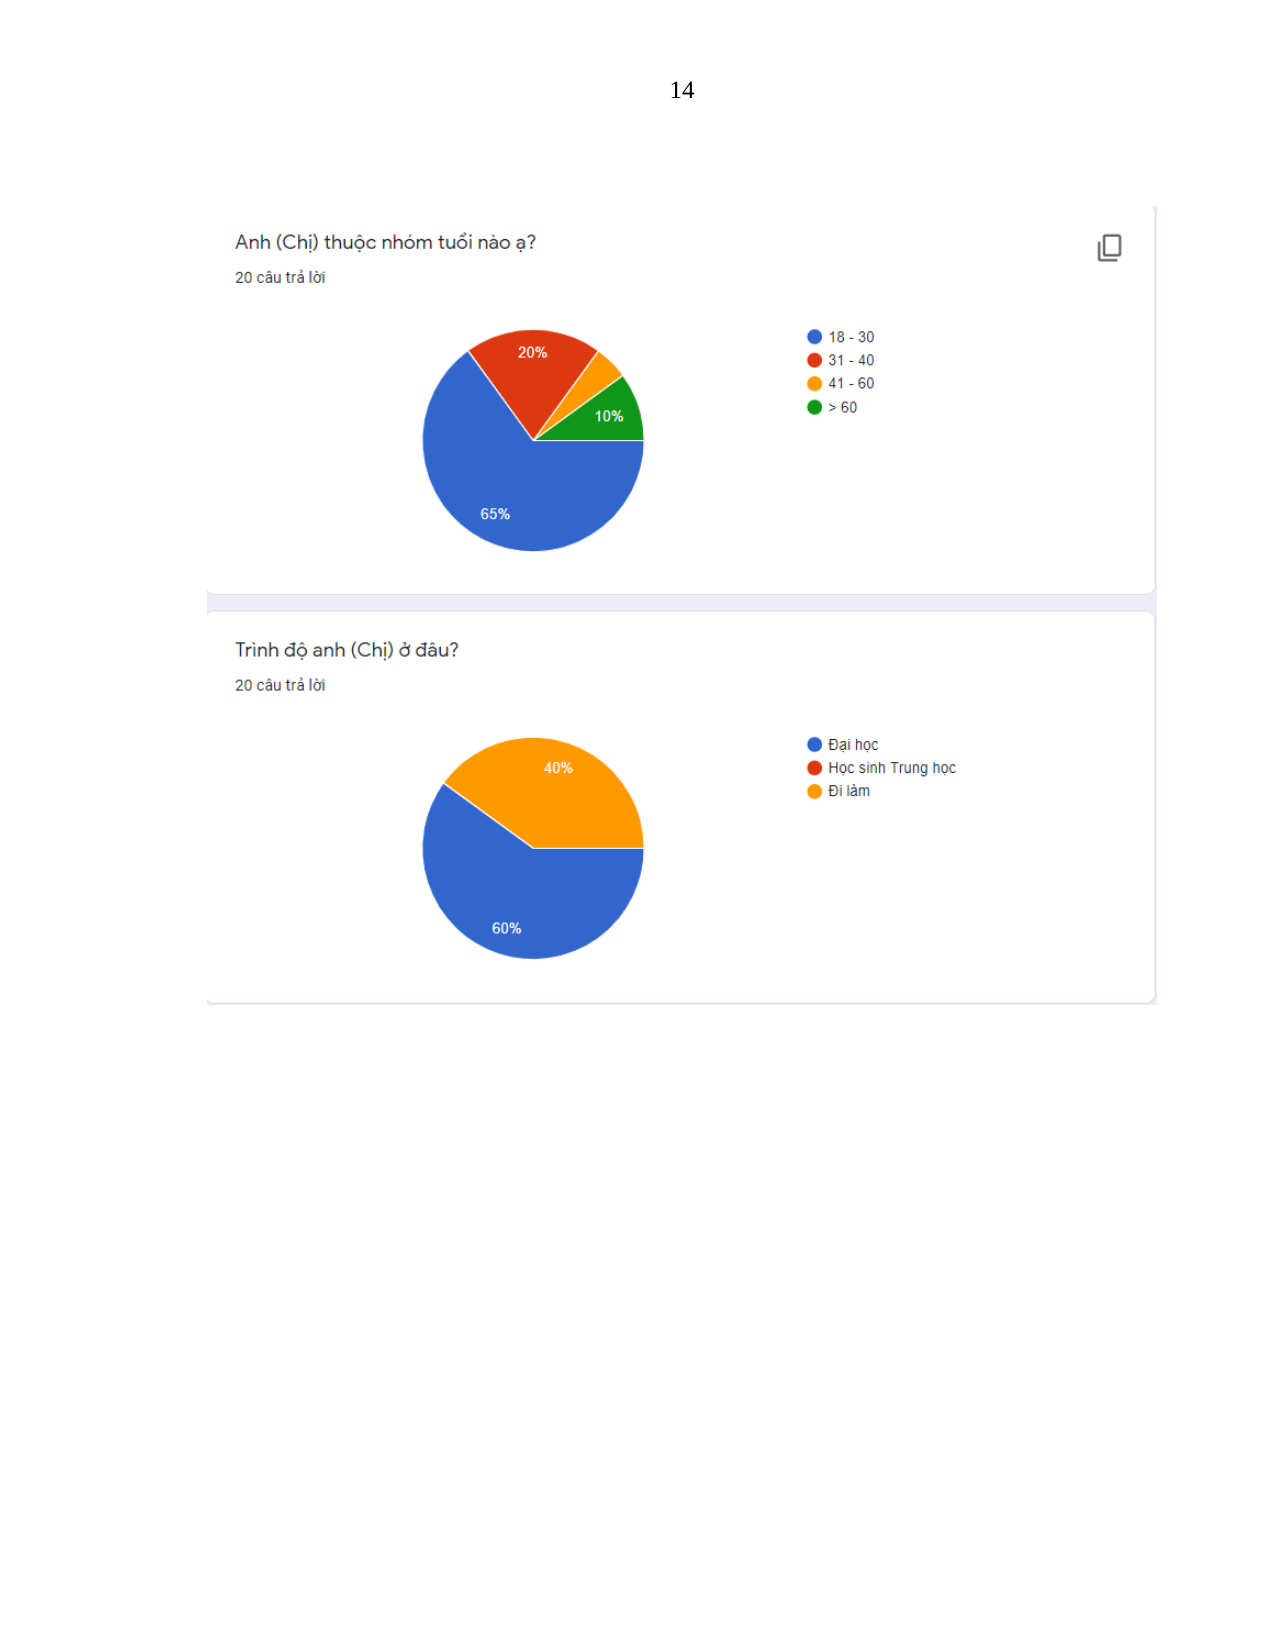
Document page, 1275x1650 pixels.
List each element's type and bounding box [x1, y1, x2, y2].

picture [206, 206, 1157, 1005]
